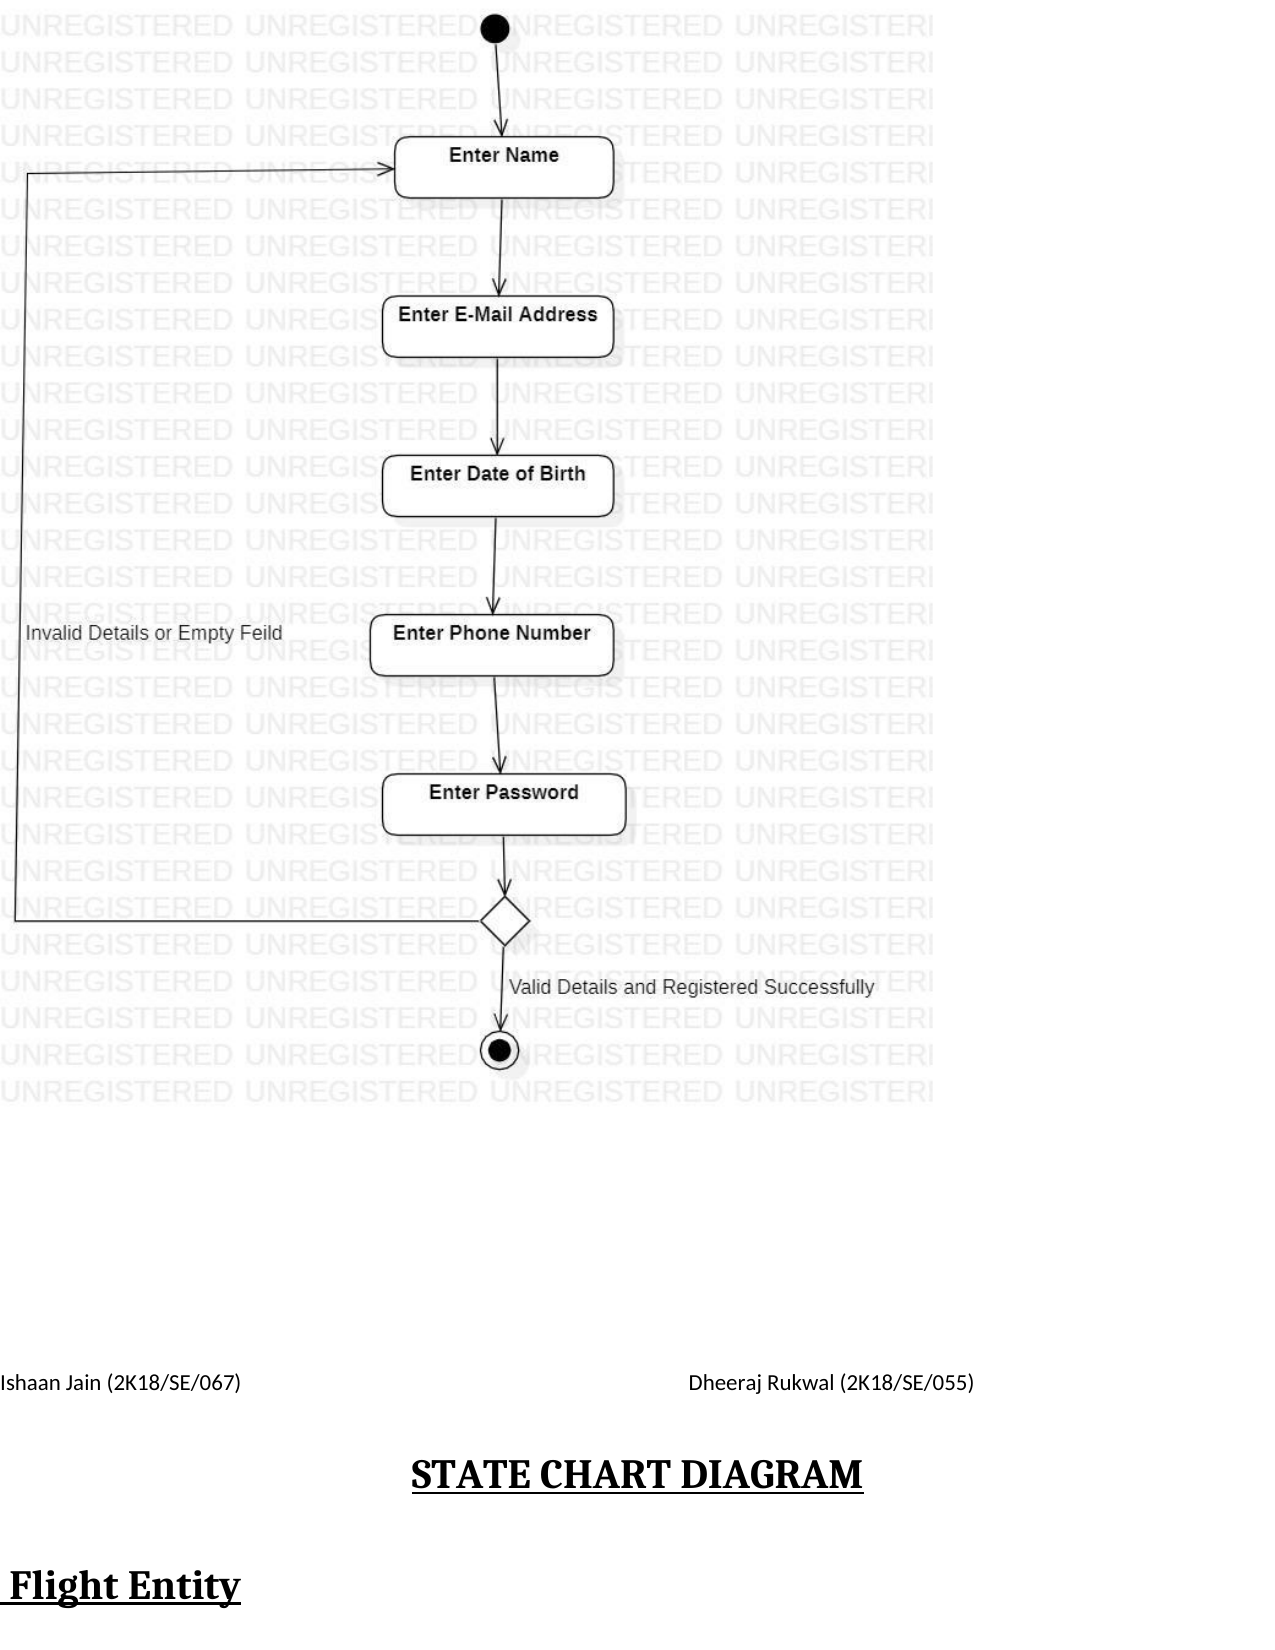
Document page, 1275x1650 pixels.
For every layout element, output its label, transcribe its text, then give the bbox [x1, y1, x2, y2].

picture [0, 0, 933, 1130]
text STATE CHART DIAGRAM [0, 1451, 1275, 1499]
text Flight Entity [0, 1562, 1275, 1609]
text Ishaan Jain (2K18/SE/067) Dheeraj Rukwal (2K18/SE/055) [0, 1368, 1275, 1396]
